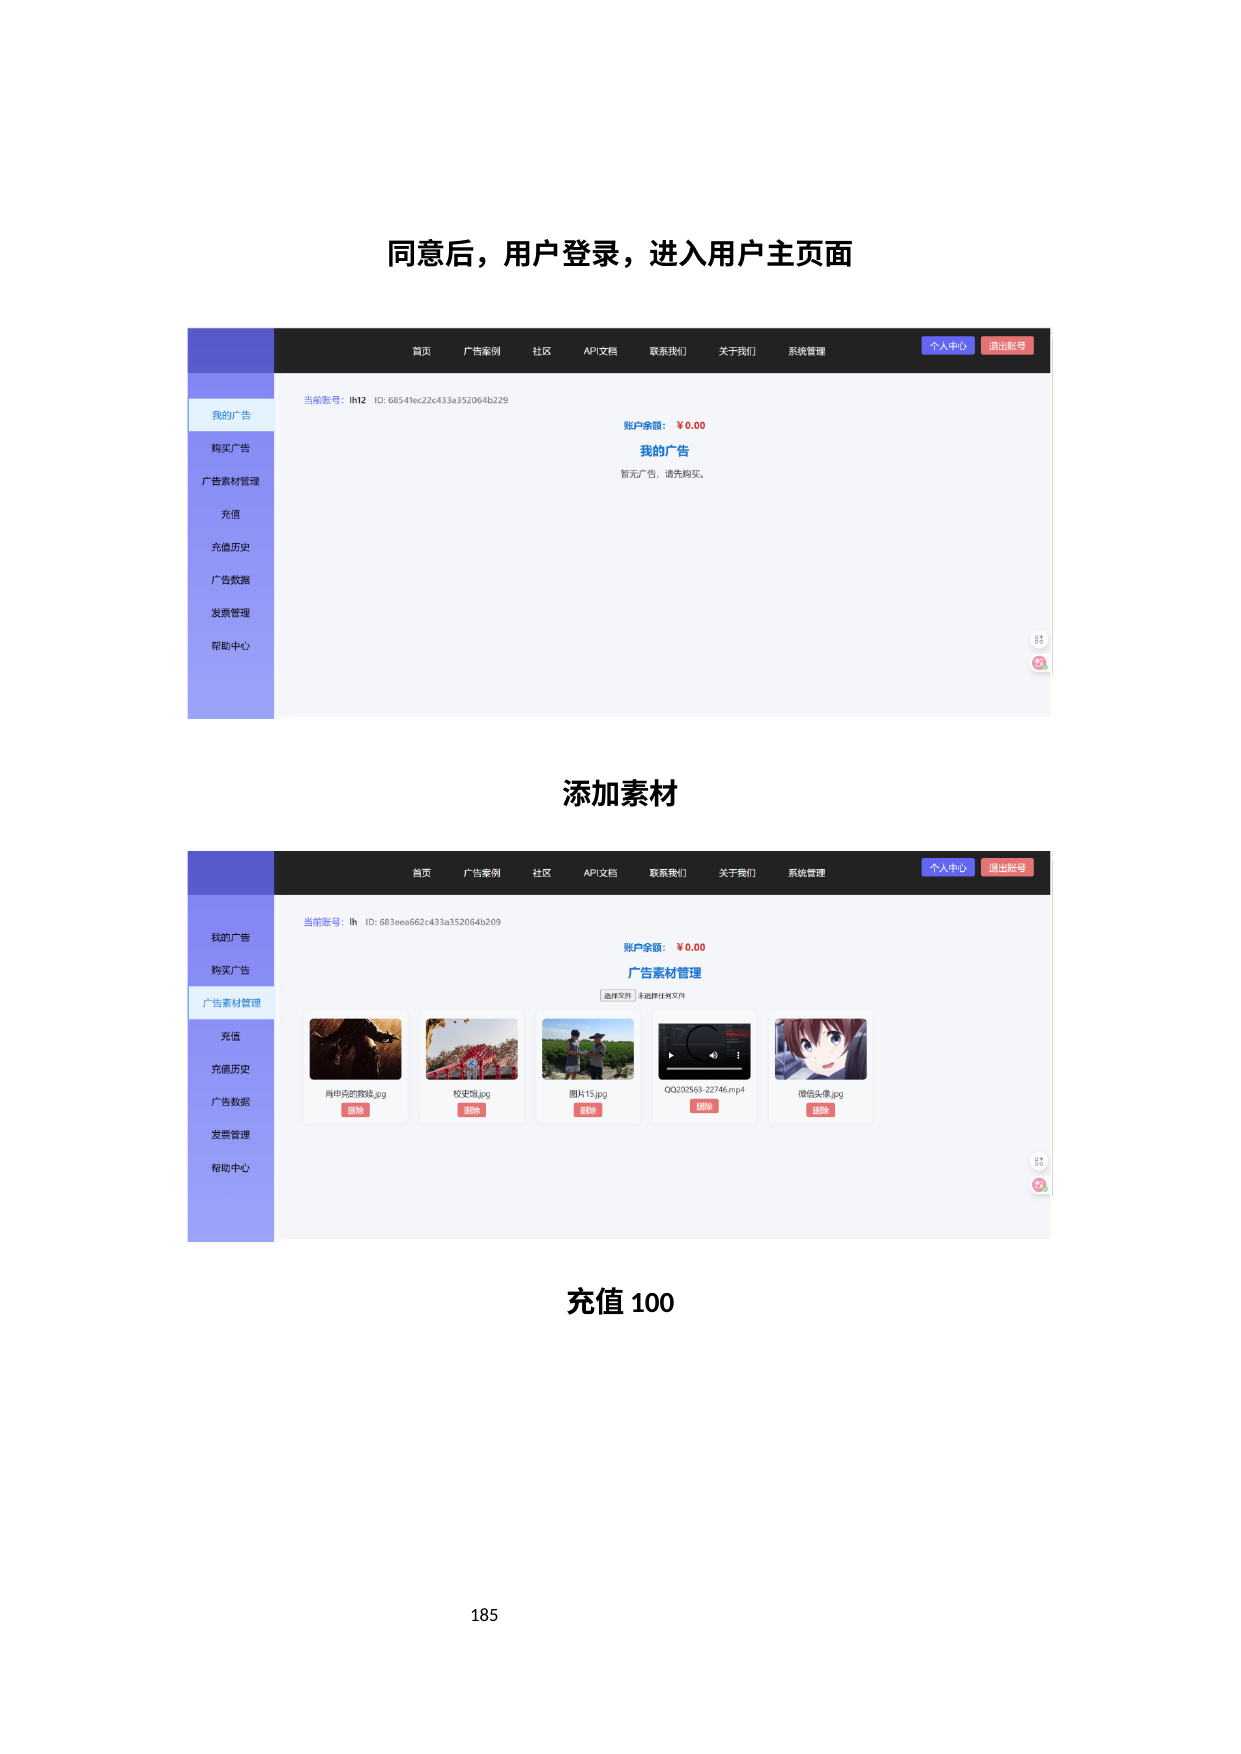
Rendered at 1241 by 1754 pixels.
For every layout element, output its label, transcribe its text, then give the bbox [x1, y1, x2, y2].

picture [187, 851, 1053, 1242]
text 同意后，用户登录，进入用户主页面 [187, 219, 1053, 284]
text 添加素材 [187, 759, 1053, 824]
picture [187, 327, 1053, 719]
text 充值100 [187, 1267, 1053, 1332]
